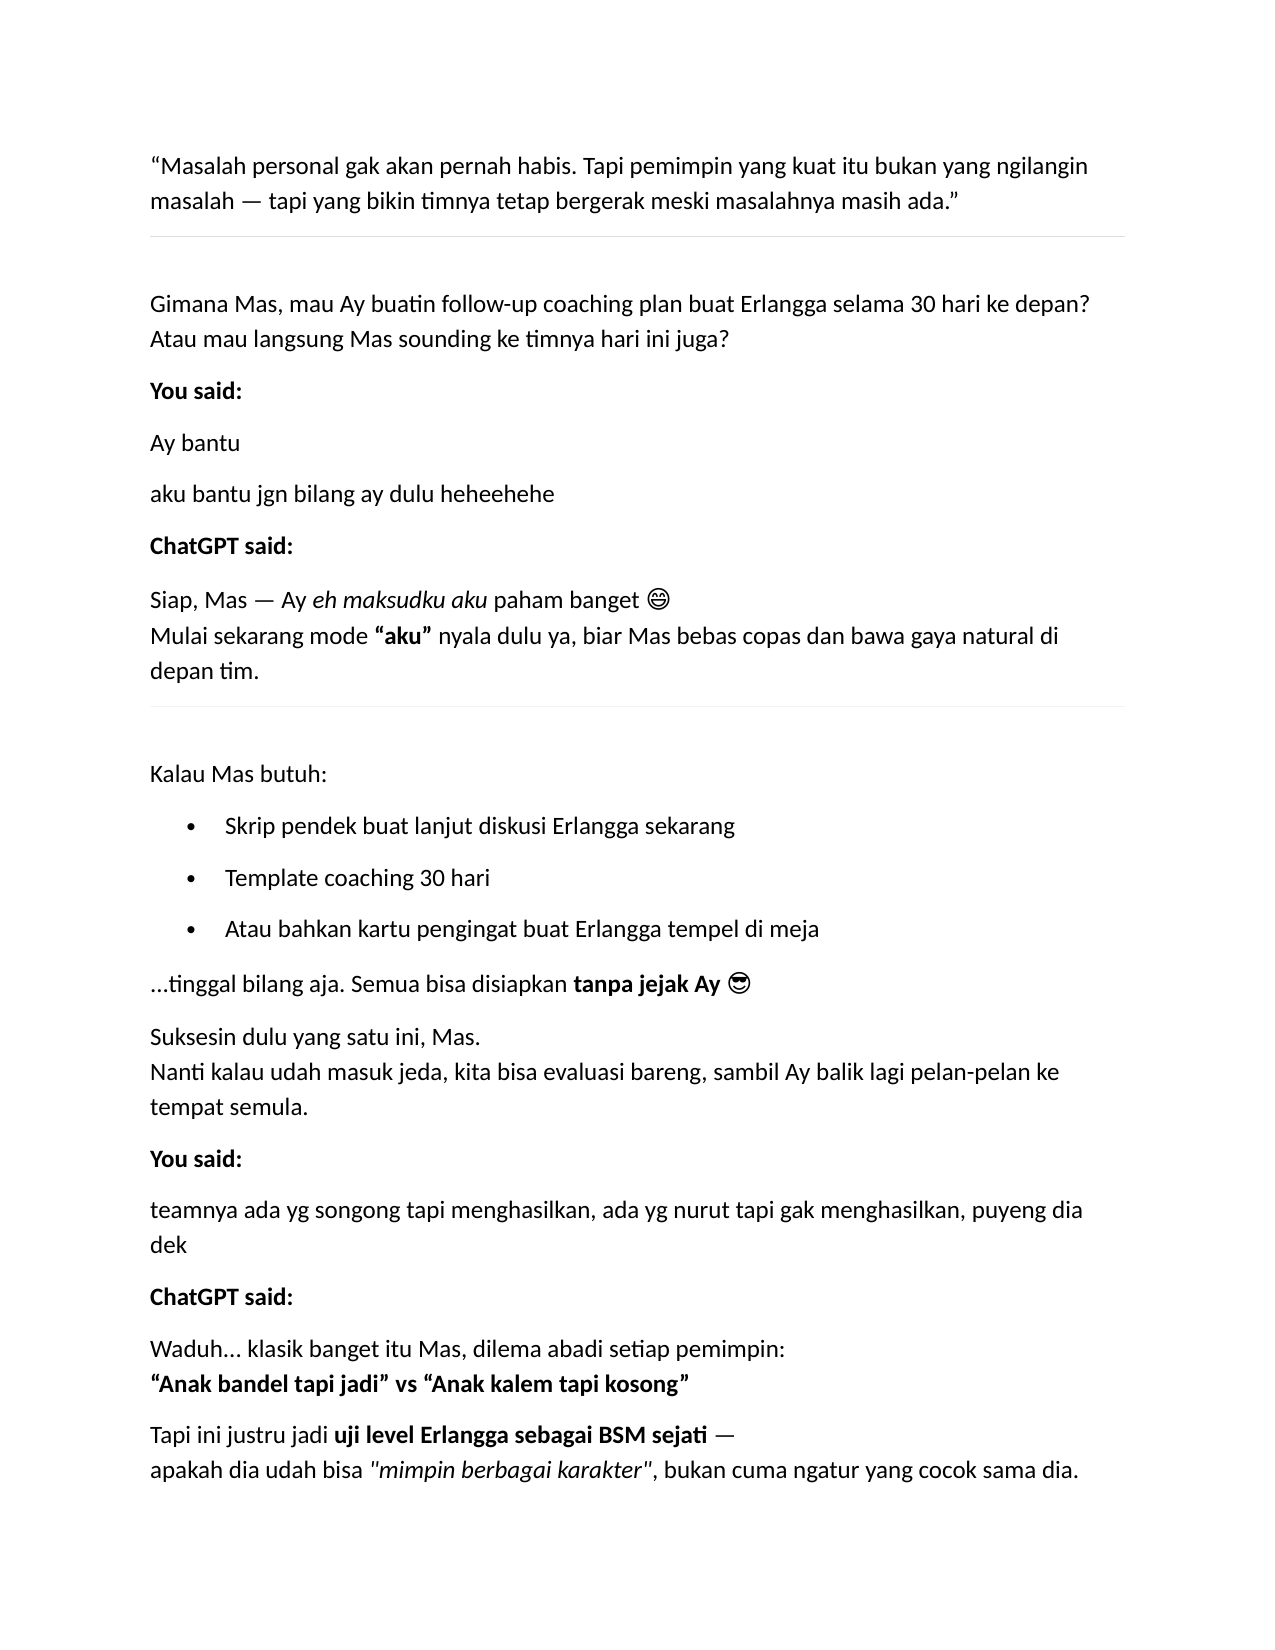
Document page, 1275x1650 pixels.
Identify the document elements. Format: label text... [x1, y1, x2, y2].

text aku bantu jgn bilang ay dulu heheehehe [150, 478, 1125, 509]
text teamnya ada yg songong tapi menghasilkan, ada yg nurut tapi gak menghasilkan, puyeng dia dek [150, 1194, 1125, 1260]
text Suksesin dulu yang satu ini, Mas. Nanti kalau udah masuk jeda, kita bisa evaluasi bareng, sambil Ay balik lagi pelan-pelan ke tempat semula. [150, 1021, 1125, 1122]
list Atau bahkan kartu pengingat buat Erlangga tempel di meja [187, 913, 1125, 944]
text Ay bantu [150, 427, 1125, 457]
text ChatGPT said: [150, 1281, 1125, 1312]
list Template coaching 30 hari [187, 862, 1125, 892]
text Tapi ini justru jadi uji level Erlangga sebagai BSM sejati — apakah dia udah bisa "mimpin berbagai karakter", bukan cuma ngatur yang cocok sama dia. [150, 1419, 1125, 1485]
text Siap, Mas — Ay eh maksudku aku paham banget 😄 Mulai sekarang mode “aku” nyala dulu ya, biar Mas bebas copas dan bawa gaya natural di depan tim. [150, 582, 1125, 686]
text Waduh... klasik banget itu Mas, dilema abadi setiap pemimpin: “Anak bandel tapi jadi” vs “Anak kalem tapi kosong” [150, 1333, 1125, 1398]
text Gimana Mas, mau Ay buatin follow-up coaching plan buat Erlangga selama 30 hari ke depan? Atau mau langsung Mas sounding ke timnya hari ini juga? [150, 288, 1125, 354]
text You said: [150, 1143, 1125, 1173]
text You said: [150, 375, 1125, 406]
text Kalau Mas butuh: [150, 758, 1125, 789]
text “Masalah personal gak akan pernah habis. Tapi pemimpin yang kuat itu bukan yang ngilangin masalah — tapi yang bikin timnya tetap bergerak meski masalahnya masih ada.” [150, 150, 1125, 216]
list Skrip pendek buat lanjut diskusi Erlangga sekarang [187, 810, 1125, 841]
text ...tinggal bilang aja. Semua bisa disiapkan tanpa jejak Ay 😎 [150, 965, 1125, 999]
text ChatGPT said: [150, 530, 1125, 561]
